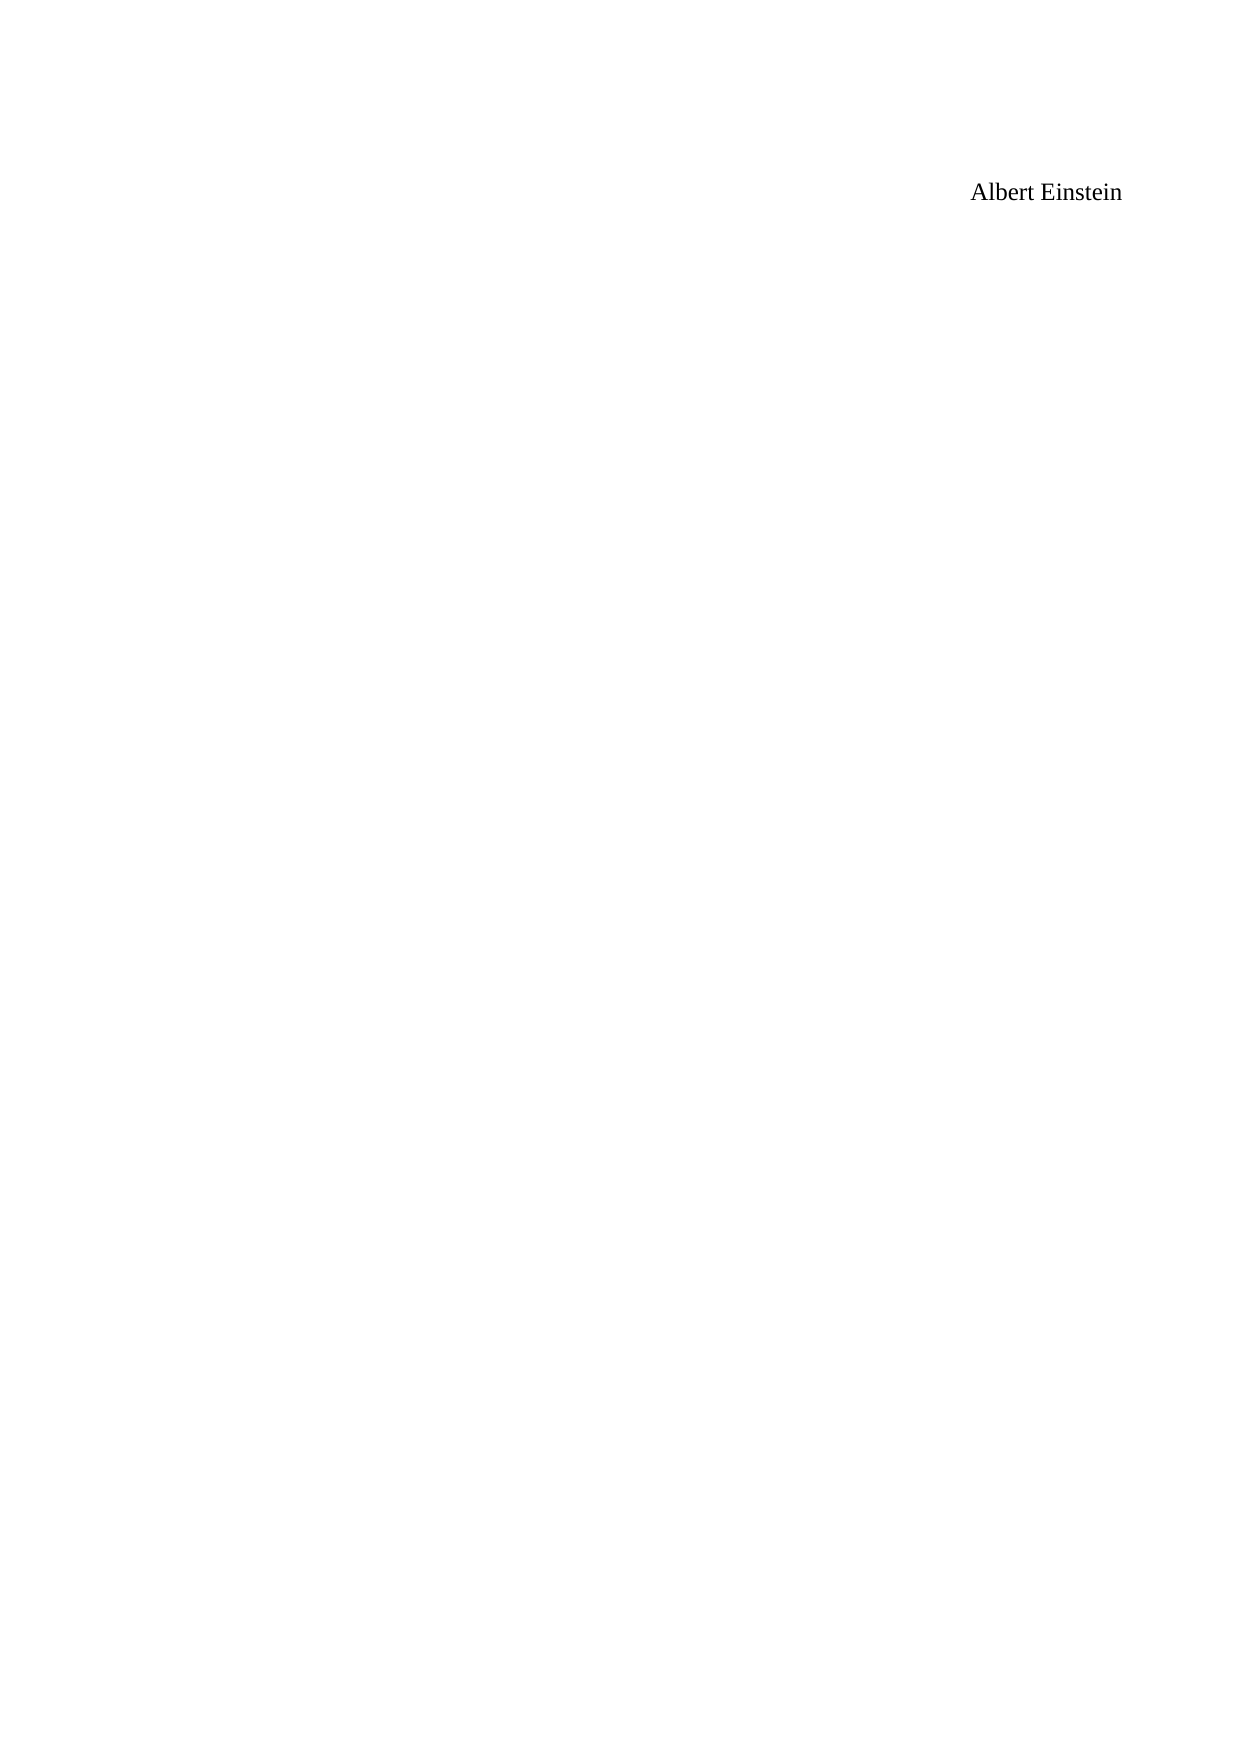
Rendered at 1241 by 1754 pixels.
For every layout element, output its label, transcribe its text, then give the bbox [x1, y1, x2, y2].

text Albert Einstein [177, 177, 1122, 206]
